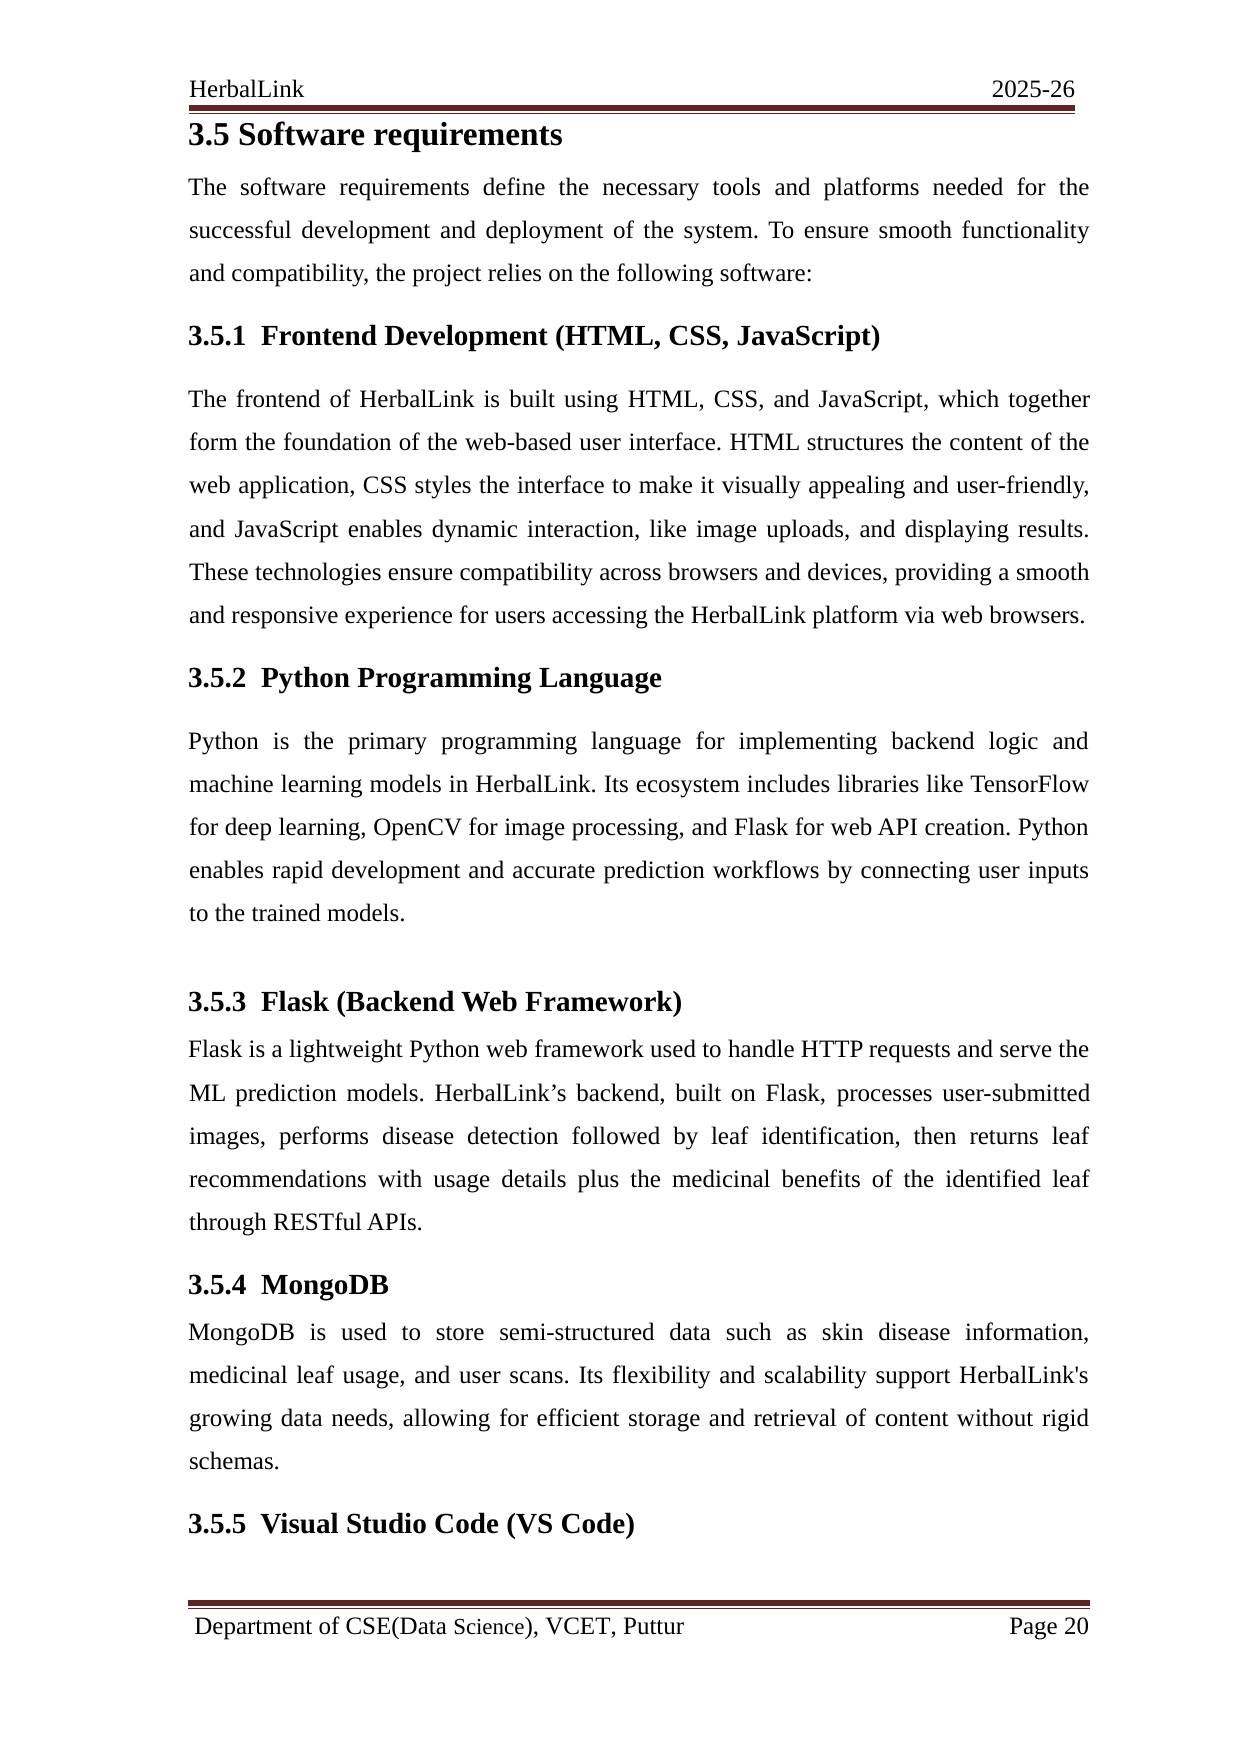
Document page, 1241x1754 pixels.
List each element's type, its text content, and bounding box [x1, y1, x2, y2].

text 3.5.2 Python Programming Language [188, 660, 1090, 693]
text Flask is a lightweight Python web framework used to handle HTTP requests and serve the ML prediction models. HerbalLink’s backend, built on Flask, processes user-submitted images, performs disease detection followed by leaf identification, then returns leaf recommendations with usage details plus the medicinal benefits of the identified leaf through RESTful APIs. [188, 1034, 1090, 1236]
text The software requirements define the necessary tools and platforms needed for the successful development and deployment of the system. To ensure smooth functionality and compatibility, the project relies on the following software: [188, 172, 1090, 287]
text 3.5.3 Flask (Backend Web Framework) [188, 984, 1090, 1018]
text The frontend of HerbalLink is built using HTML, CSS, and JavaScript, which together form the foundation of the web-based user interface. HTML structures the content of the web application, CSS styles the interface to make it visually appealing and user-friendly, and JavaScript enables dynamic interaction, like image uploads, and displaying results. These technologies ensure compatibility across browsers and devices, providing a smooth and responsive experience for users accessing the HerbalLink platform via web browsers. [188, 384, 1090, 629]
subtitle 3.5 Software requirements [188, 114, 1090, 152]
text Python is the primary programming language for implementing backend logic and machine learning models in HerbalLink. Its ecosystem includes libraries like TensorFlow for deep learning, OpenCV for image processing, and Flask for web API creation. Python enables rapid development and accurate prediction workflows by connecting user inputs to the trained models. [188, 726, 1090, 927]
text 3.5.1 Frontend Development (HTML, CSS, JavaScript) [188, 318, 1090, 352]
text MongoDB is used to store semi-structured data such as skin disease information, medicinal leaf usage, and user scans. Its flexibility and scalability support HerbalLink's growing data needs, allowing for efficient storage and retrieval of content without rigid schemas. [188, 1317, 1090, 1475]
text 3.5.4 MongoDB [188, 1267, 1090, 1300]
text 3.5.5 Visual Studio Code (VS Code) [188, 1506, 1090, 1540]
